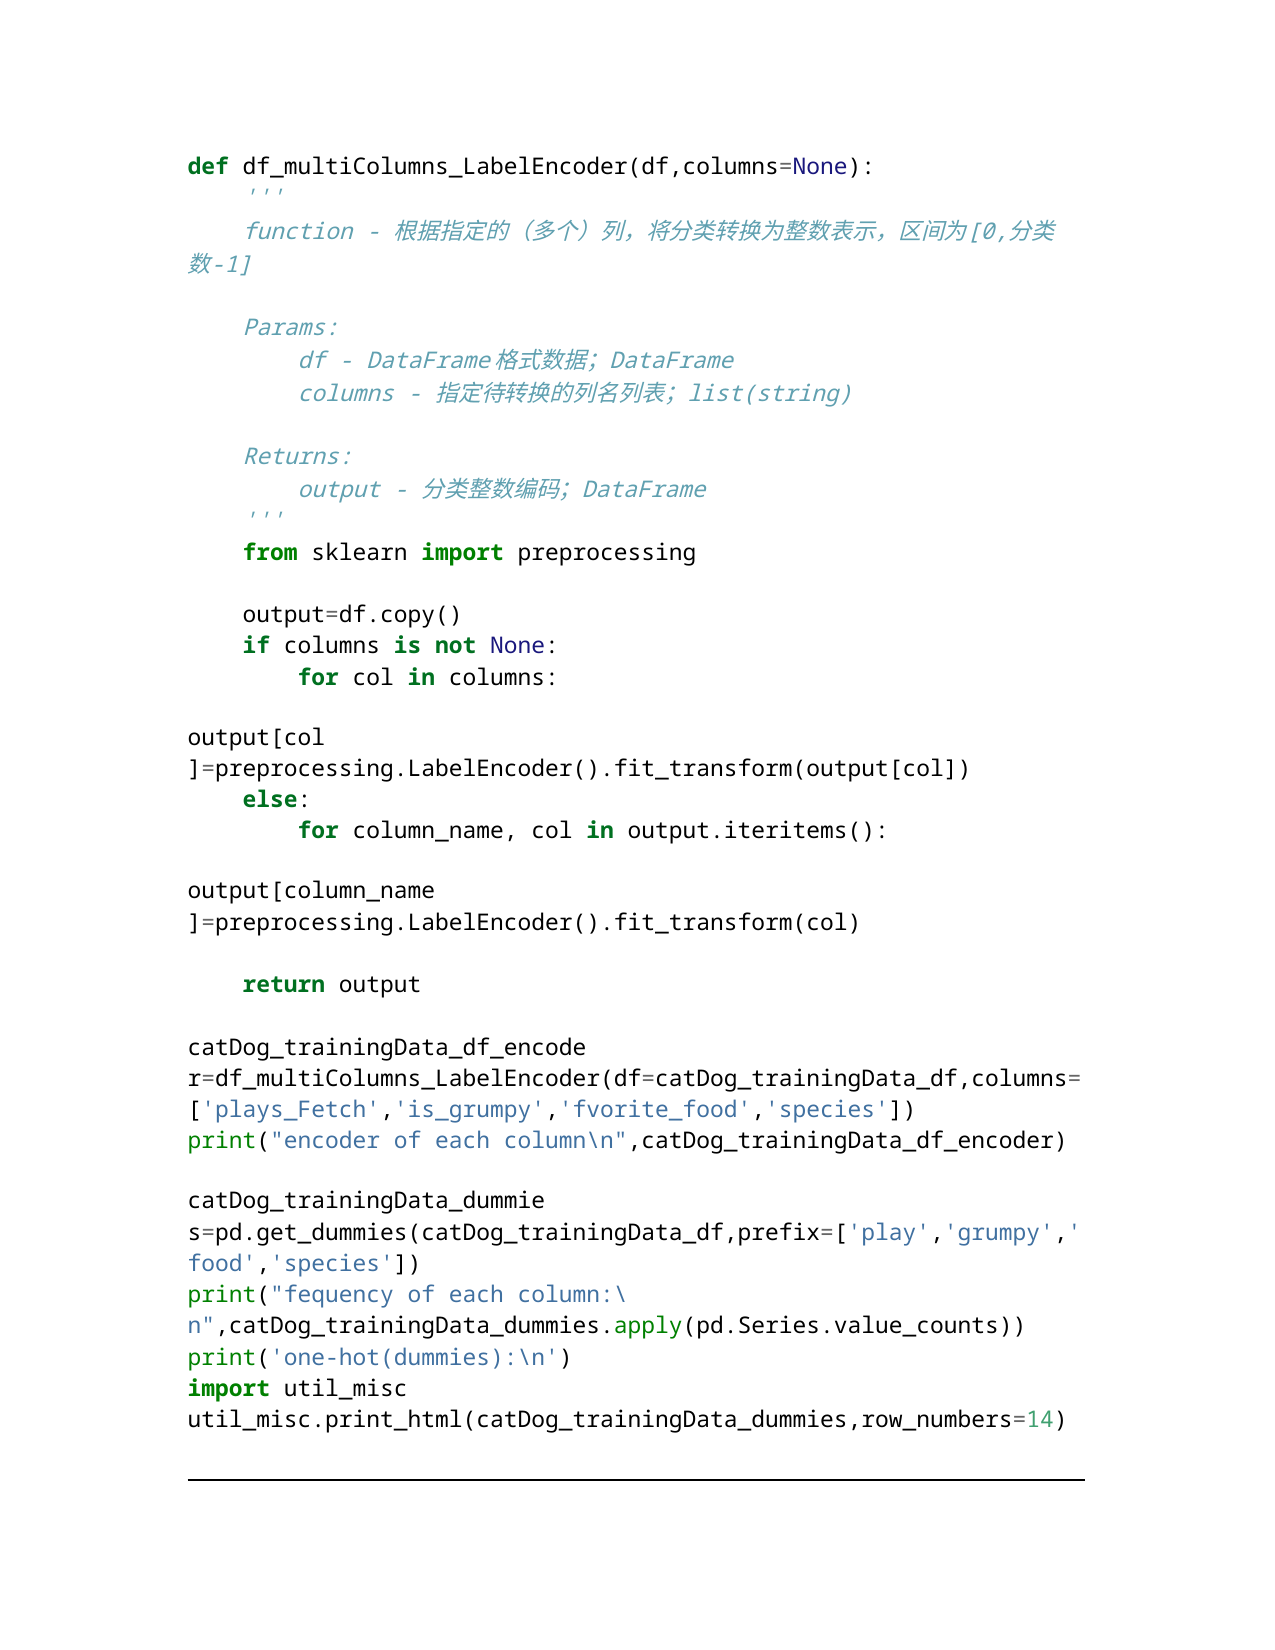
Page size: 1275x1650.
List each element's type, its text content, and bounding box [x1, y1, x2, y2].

text def df_multiColumns_LabelEncoder(df,columns=None): ''' function - 根据指定的（多个）列，将分类转换为整数表示，区间为[0,分类数-1] Params: df - DataFrame格式数据；DataFrame columns - 指定待转换的列名列表；list(string) Returns: output - 分类整数编码；DataFrame ''' from sklearn import preprocessing output=df.copy() if columns is not None: for col in columns: output[col]=preprocessing.LabelEncoder().fit_transform(output[col]) else: for column_name, col in output.iteritems(): output[column_name]=preprocessing.LabelEncoder().fit_transform(col) return output catDog_trainingData_df_encoder=df_multiColumns_LabelEncoder(df=catDog_trainingData_df,columns=['plays_Fetch','is_grumpy','fvorite_food','species']) print("encoder of each column\n",catDog_trainingData_df_encoder) catDog_trainingData_dummies=pd.get_dummies(catDog_trainingData_df,prefix=['play','grumpy','food','species']) print("fequency of each column:\n",catDog_trainingData_dummies.apply(pd.Series.value_counts)) print('one-hot(dummies):\n') import util_misc util_misc.print_html(catDog_trainingData_dummies,row_numbers=14) [187, 150, 1087, 1434]
